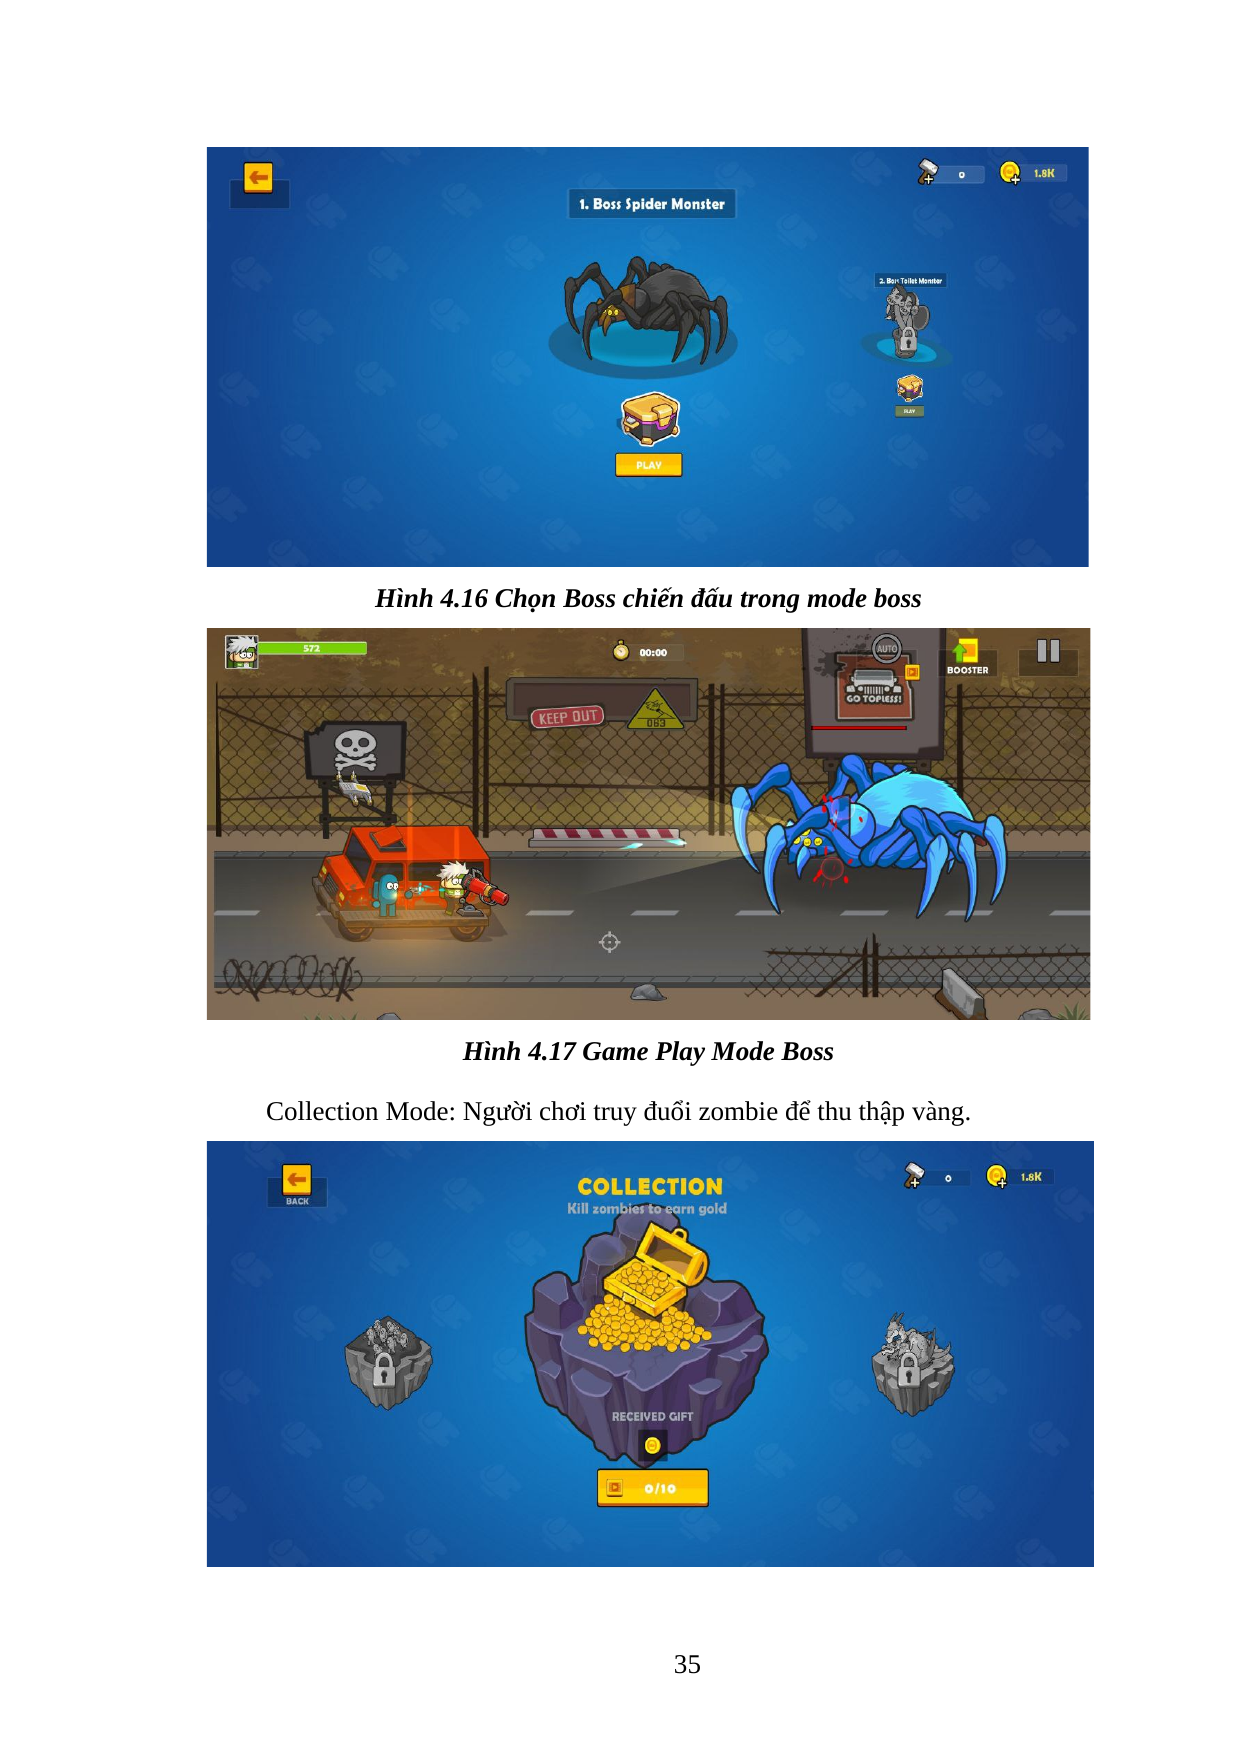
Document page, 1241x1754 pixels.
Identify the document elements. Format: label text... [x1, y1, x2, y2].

picture [206, 1141, 1094, 1567]
text Collection Mode: Người chơi truy đuổi zombie để thu thập vàng. [207, 1095, 1092, 1126]
picture [206, 147, 1089, 567]
picture [206, 628, 1091, 1020]
